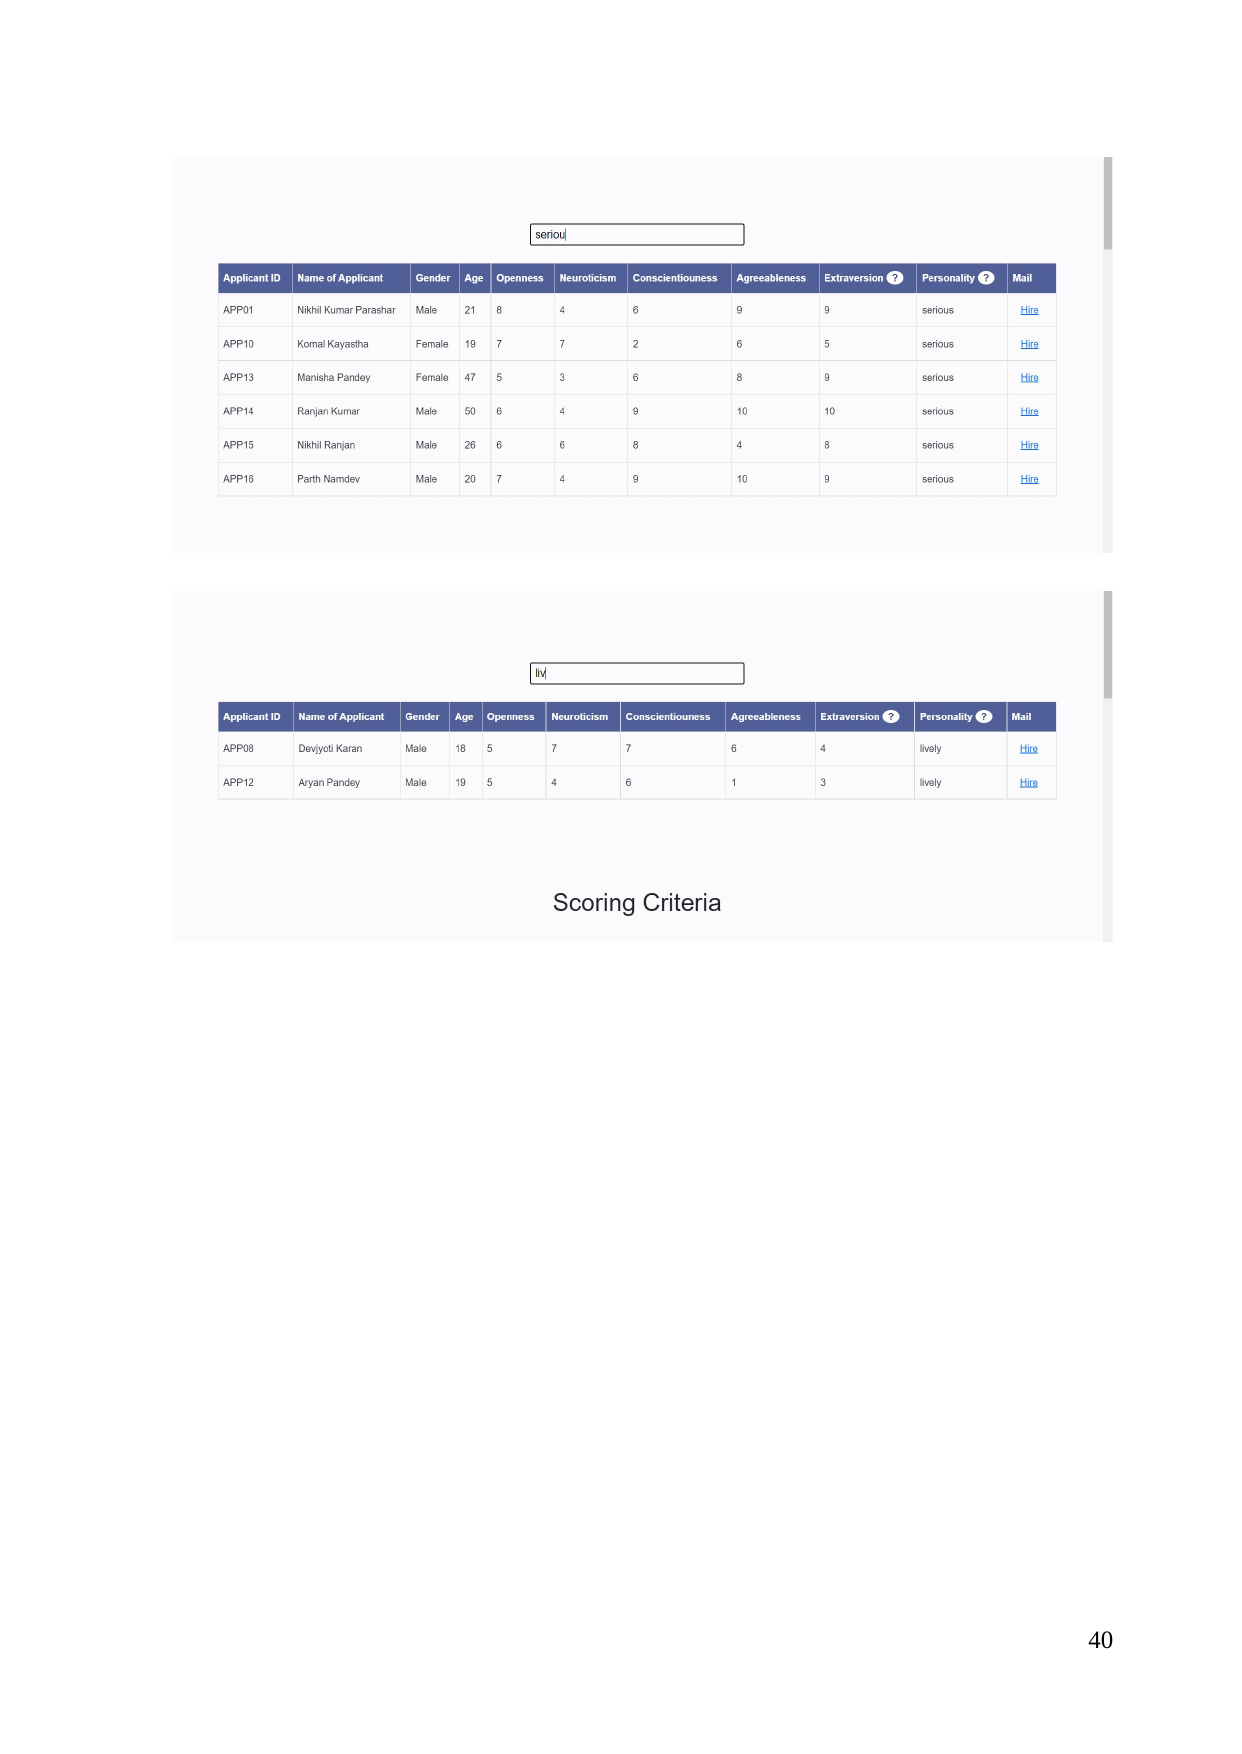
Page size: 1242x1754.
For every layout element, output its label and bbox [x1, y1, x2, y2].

picture [171, 591, 1113, 942]
picture [171, 157, 1113, 553]
